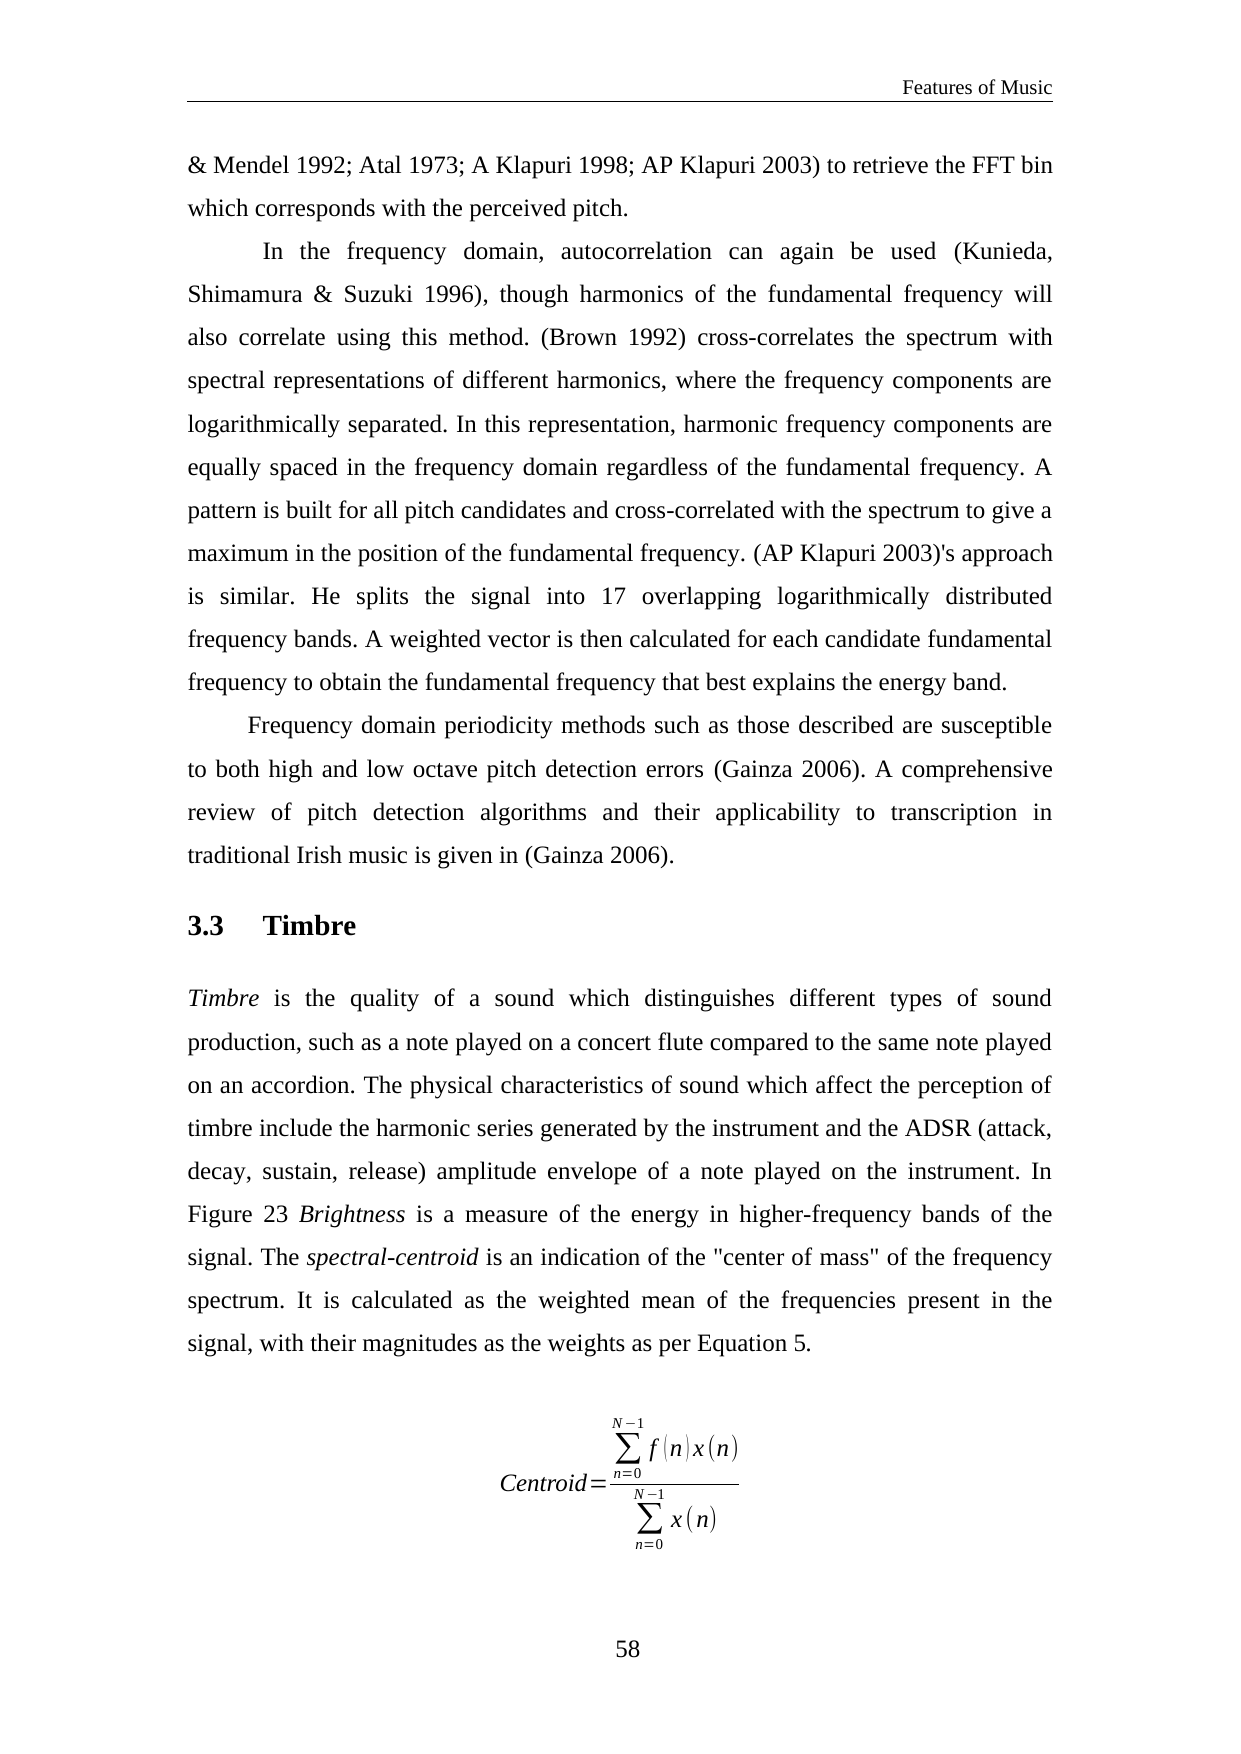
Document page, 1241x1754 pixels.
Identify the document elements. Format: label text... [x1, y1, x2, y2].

subtitle Timbre [187, 908, 1053, 942]
text Frequency domain periodicity methods such as those described are susceptible to both high and low octave pitch detection errors . A comprehensive review of pitch detection algorithms and their applicability to transcription in traditional Irish music is given in . [187, 711, 1053, 869]
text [187, 150, 1053, 222]
text In the frequency domain, autocorrelation can again be used , though harmonics of the fundamental frequency will also correlate using this method. cross-correlates the spectrum with spectral representations of different harmonics, where the frequency components are logarithmically separated. In this representation, harmonic frequency components are equally spaced in the frequency domain regardless of the fundamental frequency. A pattern is built for all pitch candidates and cross-correlated with the spectrum to give a maximum in the position of the fundamental frequency. (AP Klapuri 2003)'s approach is similar. He splits the signal into 17 overlapping logarithmically distributed frequency bands. A weighted vector is then calculated for each candidate fundamental frequency to obtain the fundamental frequency that best explains the energy band. [187, 236, 1053, 696]
text Timbre is the quality of a sound which distinguishes different types of sound production, such as a note played on a concert flute compared to the same note played on an accordion. The physical characteristics of sound which affect the perception of timbre include the harmonic series generated by the instrument and the ADSR (attack, decay, sustain, release) amplitude envelope of a note played on the instrument. In Figure 23 Brightness is a measure of the energy in higher-frequency bands of the signal. The spectral-centroid is an indication of the "center of mass" of the frequency spectrum. It is calculated as the weighted mean of the frequencies present in the signal, with their magnitudes as the weights as per Equation 5. [187, 983, 1053, 1357]
